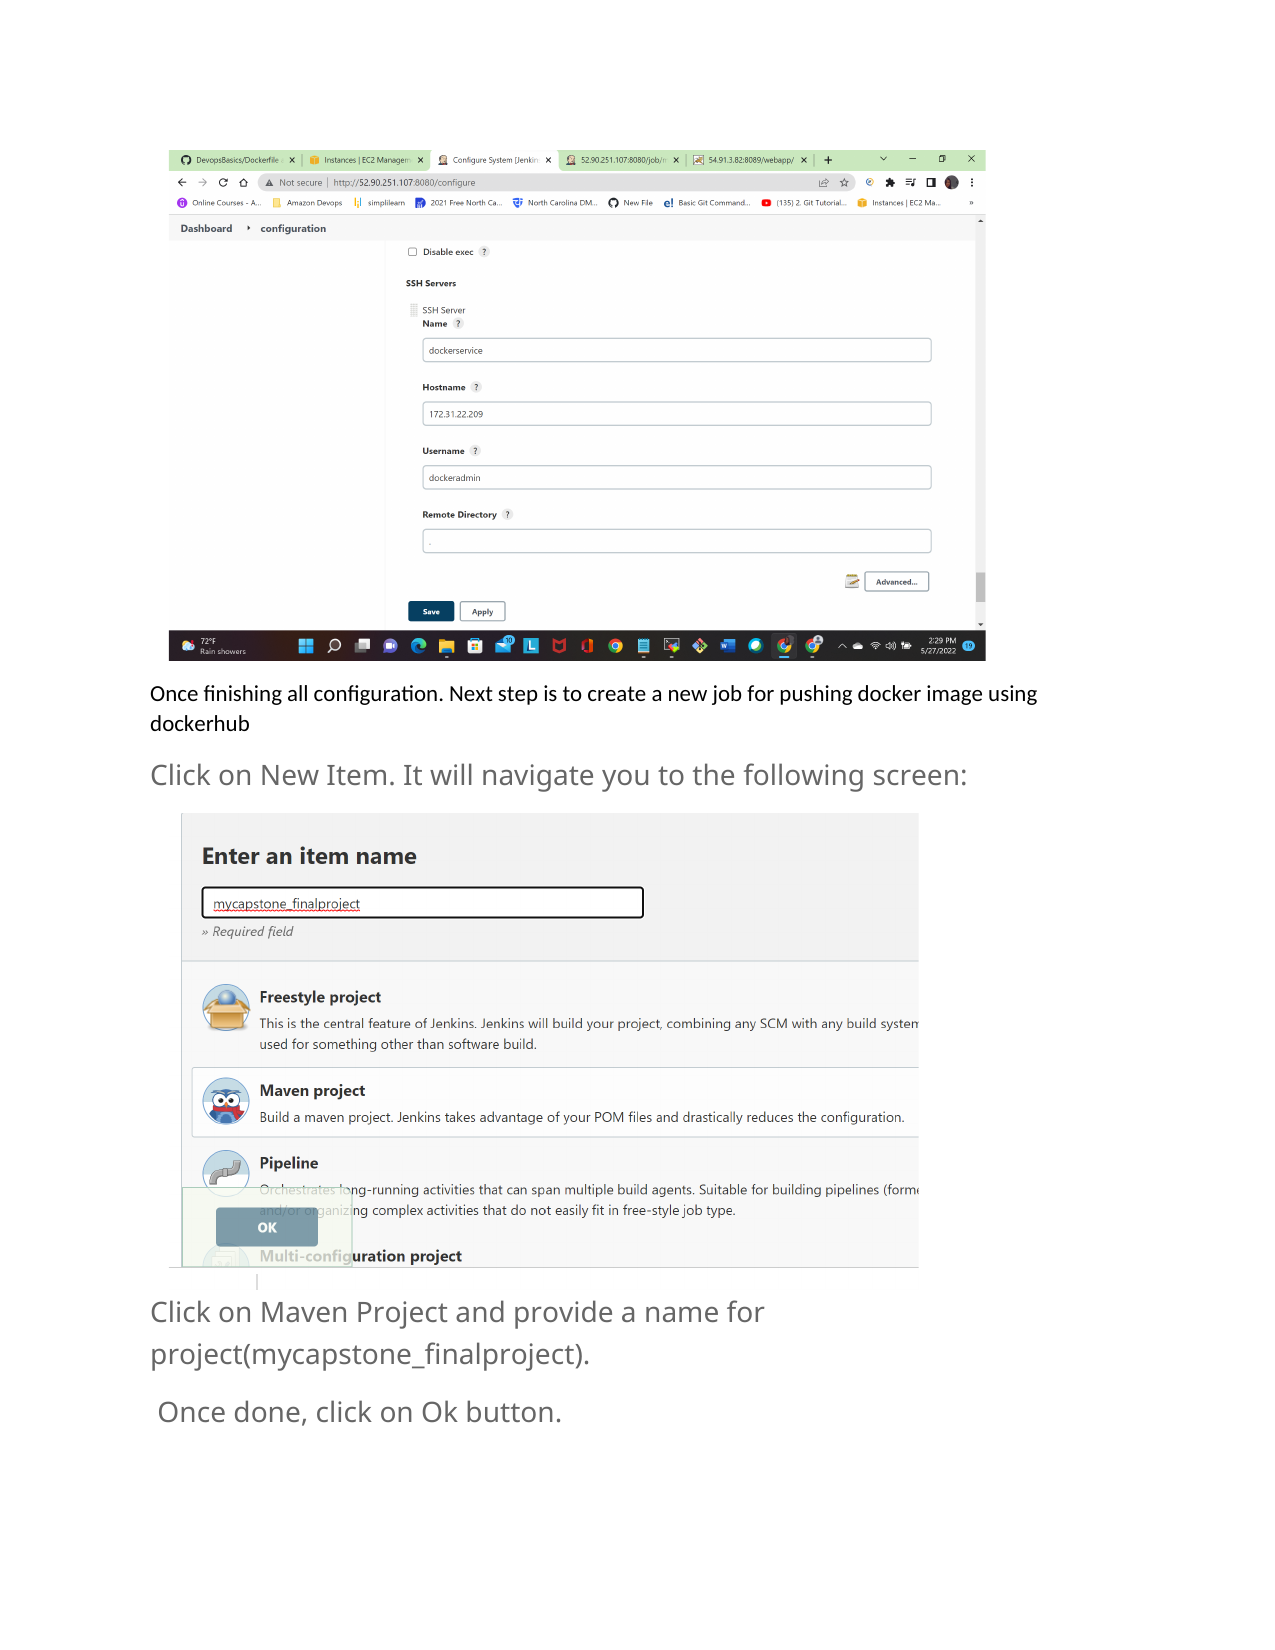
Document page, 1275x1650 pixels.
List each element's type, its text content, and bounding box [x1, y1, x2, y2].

text Once done, click on Ok button. [150, 1392, 1125, 1430]
text Click on Maven Project and provide a name for project(mycapstone_finalproject). [150, 813, 1125, 1372]
text Click on New Item. It will navigate you to the following screen: [150, 756, 1125, 794]
text Once finishing all configuration. Next step is to create a new job for pushing docker image using dockerhub [150, 679, 1125, 737]
